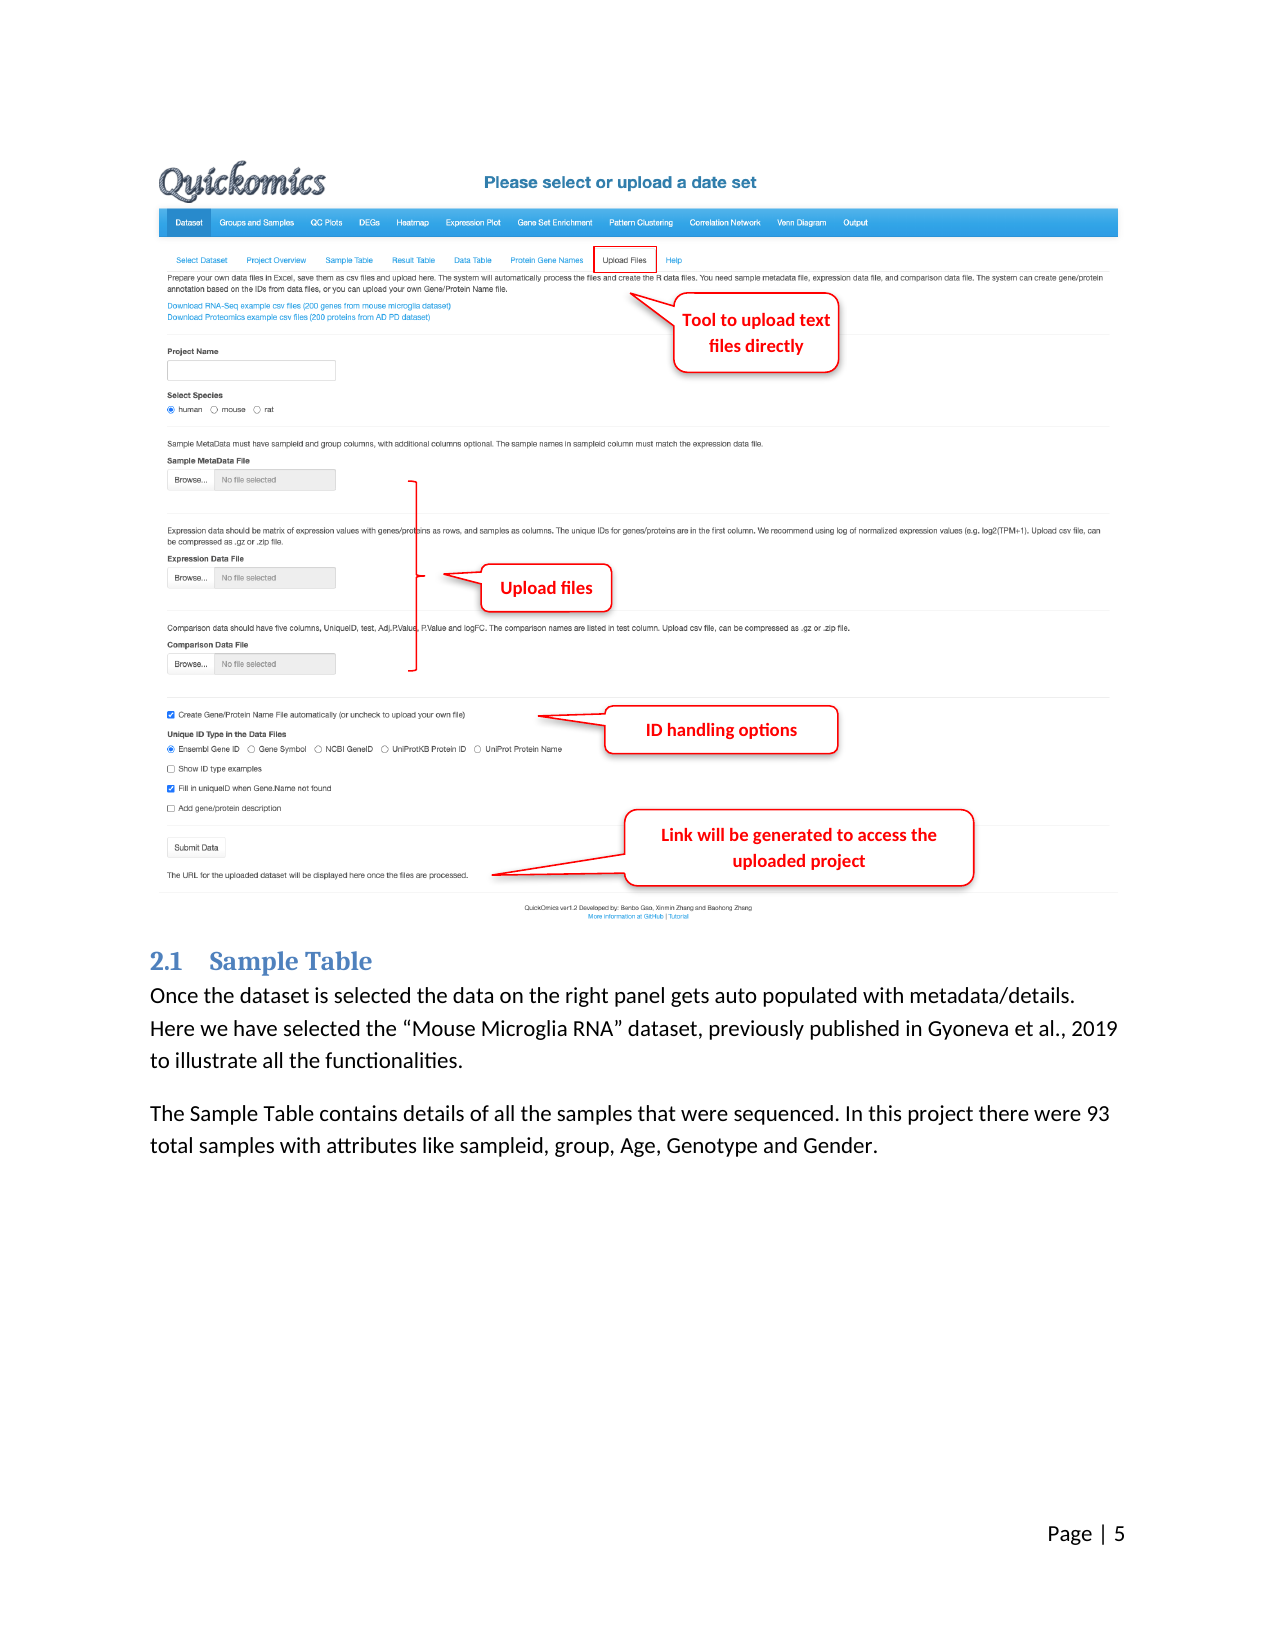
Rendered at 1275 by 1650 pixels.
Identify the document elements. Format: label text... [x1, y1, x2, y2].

subtitle Sample Table [150, 946, 1125, 977]
text The Sample Table contains details of all the samples that were sequenced. In this project there were 93 total samples with attributes like sampleid, group, Age, Genotype and Gender. [150, 1099, 1125, 1159]
text Once the dataset is selected the data on the right panel gets auto populated with metadata/details. Here we have selected the “Mouse Microglia RNA” dataset, previously published in Gyoneva et al., 2019 to illustrate all the functionalities. [150, 982, 1125, 1074]
picture [150, 150, 1125, 921]
